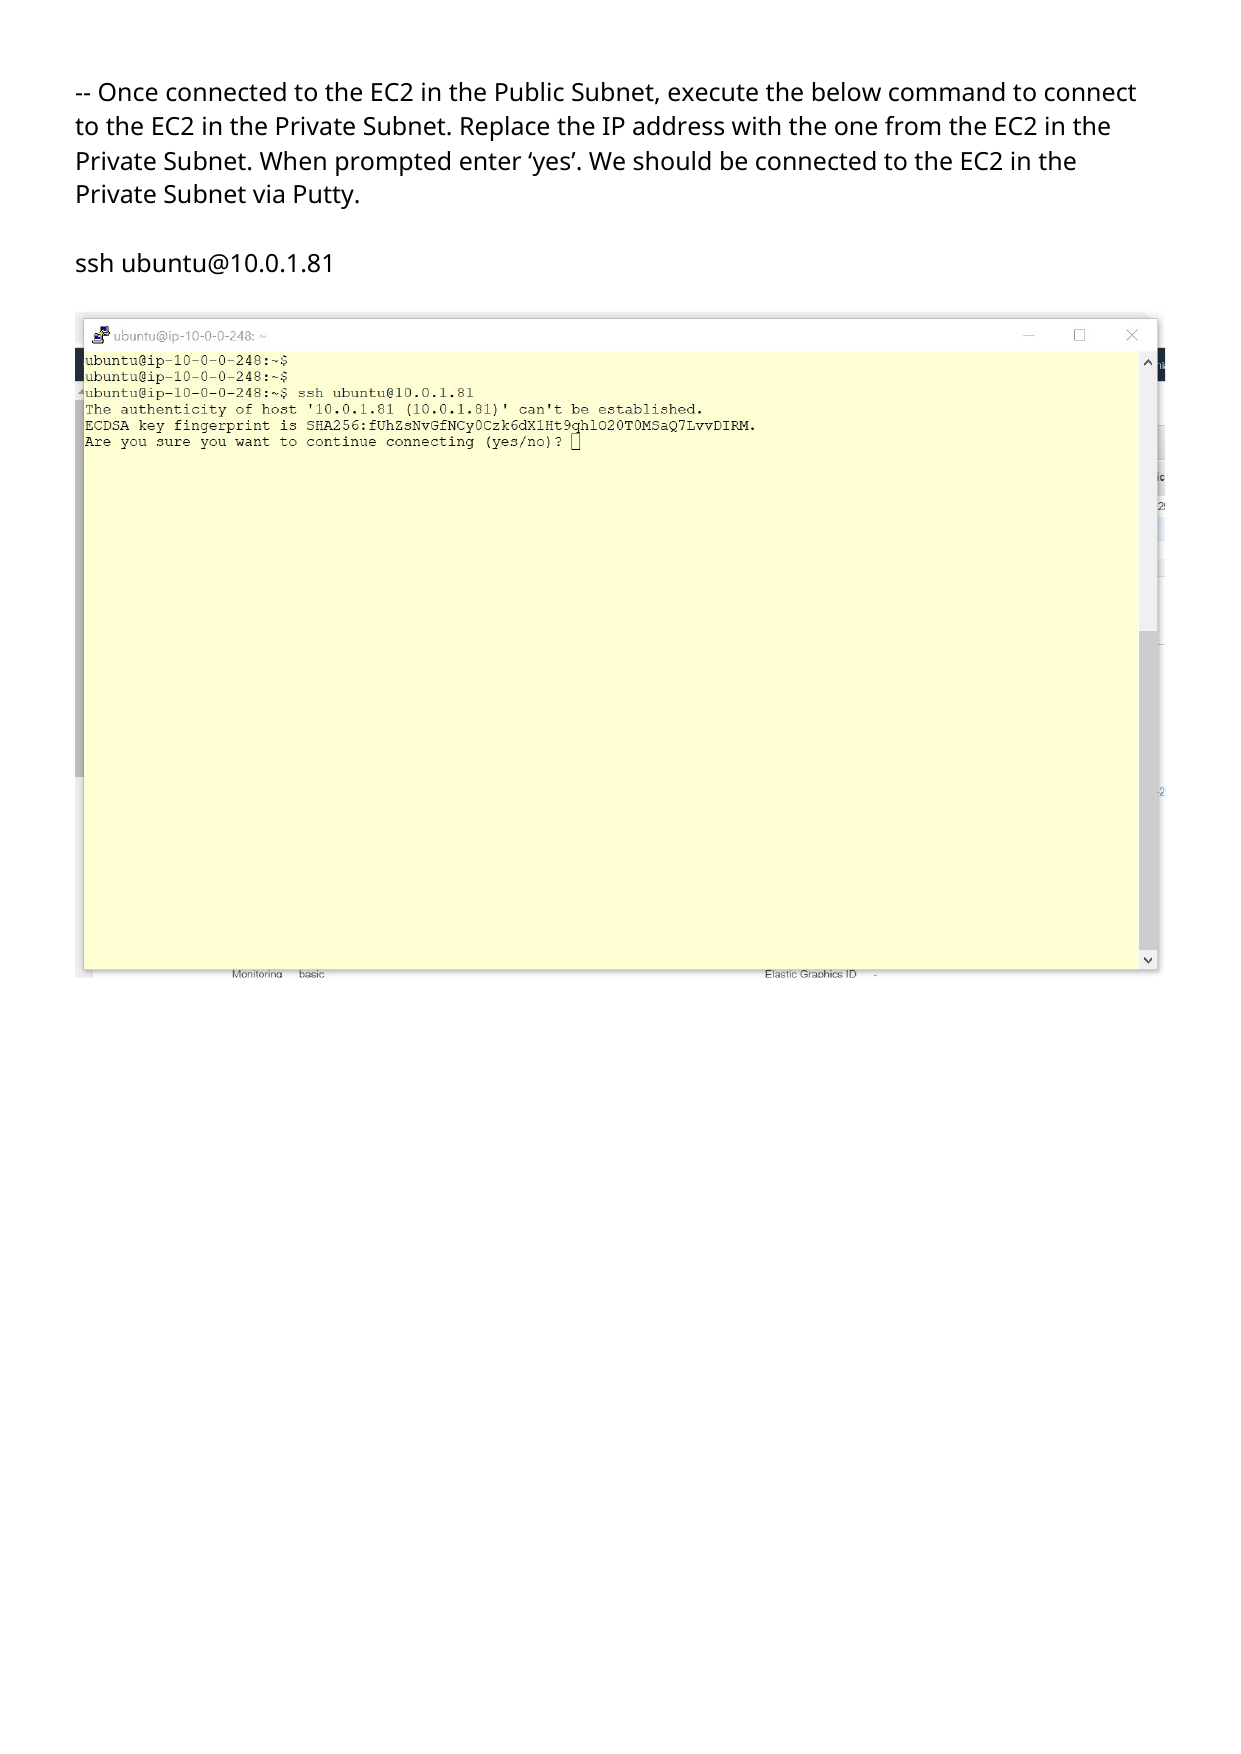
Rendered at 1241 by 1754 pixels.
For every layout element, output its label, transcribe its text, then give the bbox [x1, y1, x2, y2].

text -- Once connected to the EC2 in the Public Subnet, execute the below command to connect to the EC2 in the Private Subnet. Replace the IP address with the one from the EC2 in the Private Subnet. When prompted enter ‘yes’. We should be connected to the EC2 in the Private Subnet via Putty. ssh ubuntu@10.0.1.81 [75, 75, 1165, 307]
picture [75, 307, 1166, 978]
